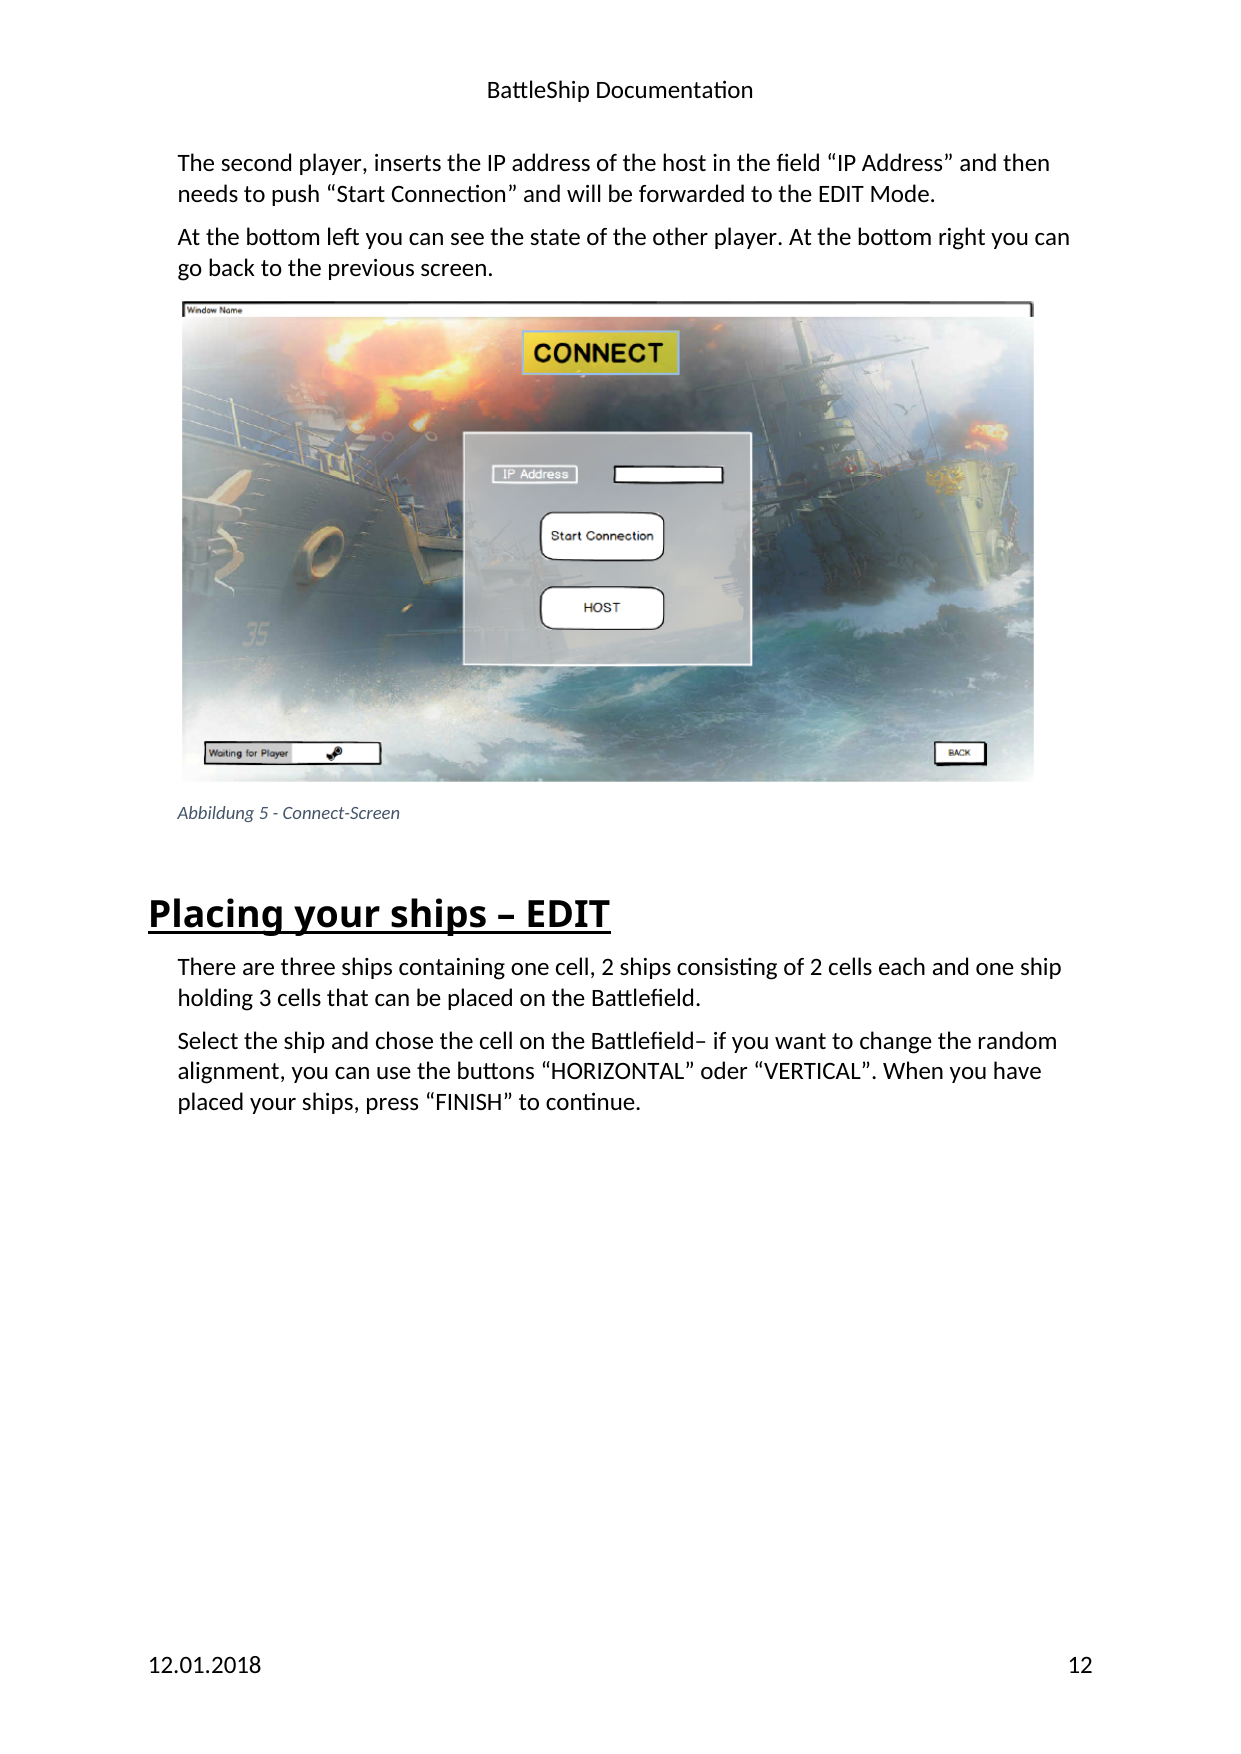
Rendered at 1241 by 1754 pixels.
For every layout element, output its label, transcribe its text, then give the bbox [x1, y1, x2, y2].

text Abbildung 5 - Connect-Screen [177, 801, 1093, 824]
picture [177, 294, 1040, 789]
text There are three ships containing one cell, 2 ships consisting of 2 cells each and one ship holding 3 cells that can be placed on the Battlefield. [177, 951, 1093, 1012]
text At the bottom left you can see the state of the other player. At the bottom right you can go back to the previous screen. [177, 221, 1093, 282]
subtitle Placing your ships – EDIT [148, 888, 1093, 939]
text The second player, inserts the IP address of the host in the field “IP Address” and then needs to push “Start Connection” and will be forwarded to the EDIT Mode. [177, 148, 1093, 209]
text Select the ship and chose the cell on the Battlefield– if you want to change the random alignment, you can use the buttons “HORIZONTAL” oder “VERTICAL”. When you have placed your ships, press “FINISH” to continue. [177, 1025, 1093, 1116]
